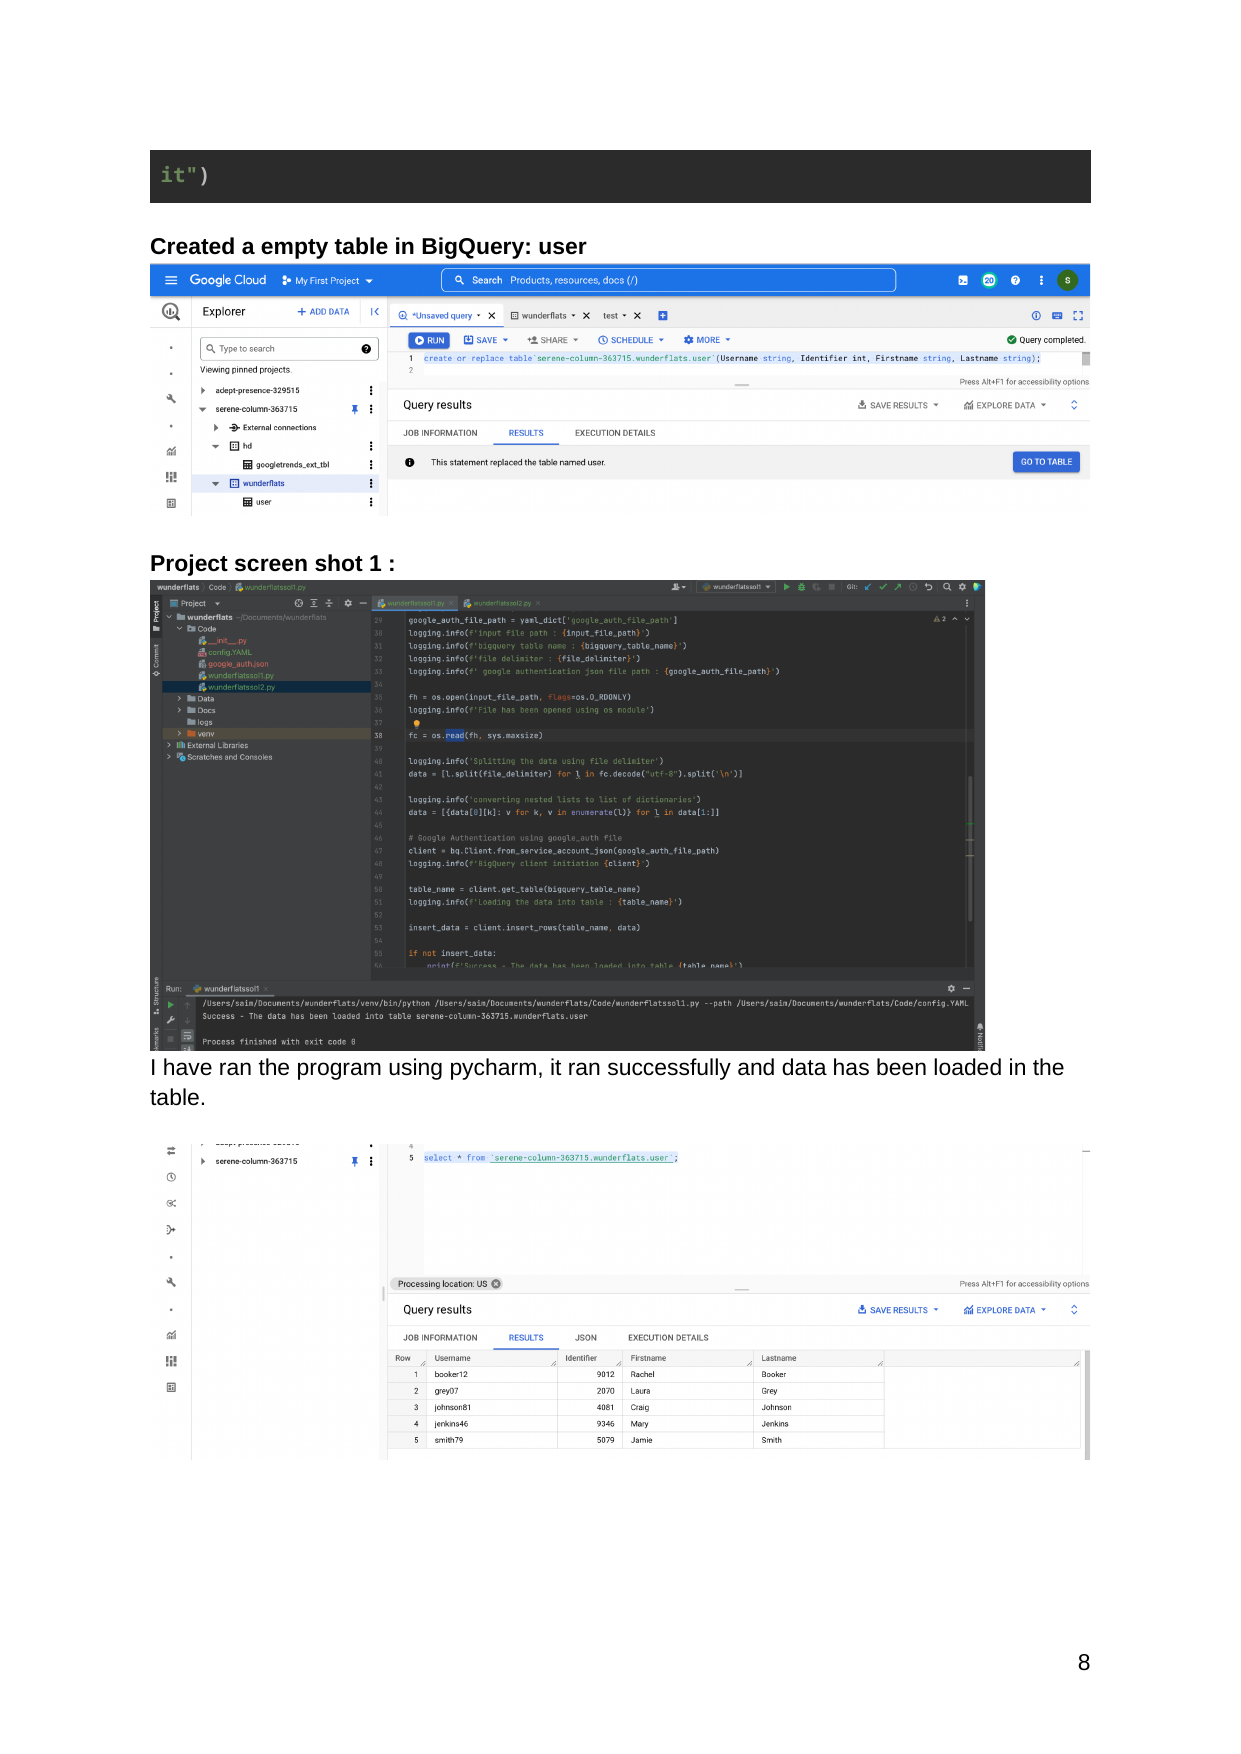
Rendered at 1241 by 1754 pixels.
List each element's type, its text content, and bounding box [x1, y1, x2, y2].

text Project screen shot 1 : [150, 550, 1090, 576]
picture [150, 263, 1091, 516]
text Created a empty table in BigQuery: user [150, 233, 1090, 260]
text I have ran the program using pycharm, it ran successfully and data has been loaded in the table. [150, 1054, 1090, 1111]
picture [150, 580, 986, 1051]
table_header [150, 150, 1091, 203]
picture [150, 1144, 1091, 1460]
